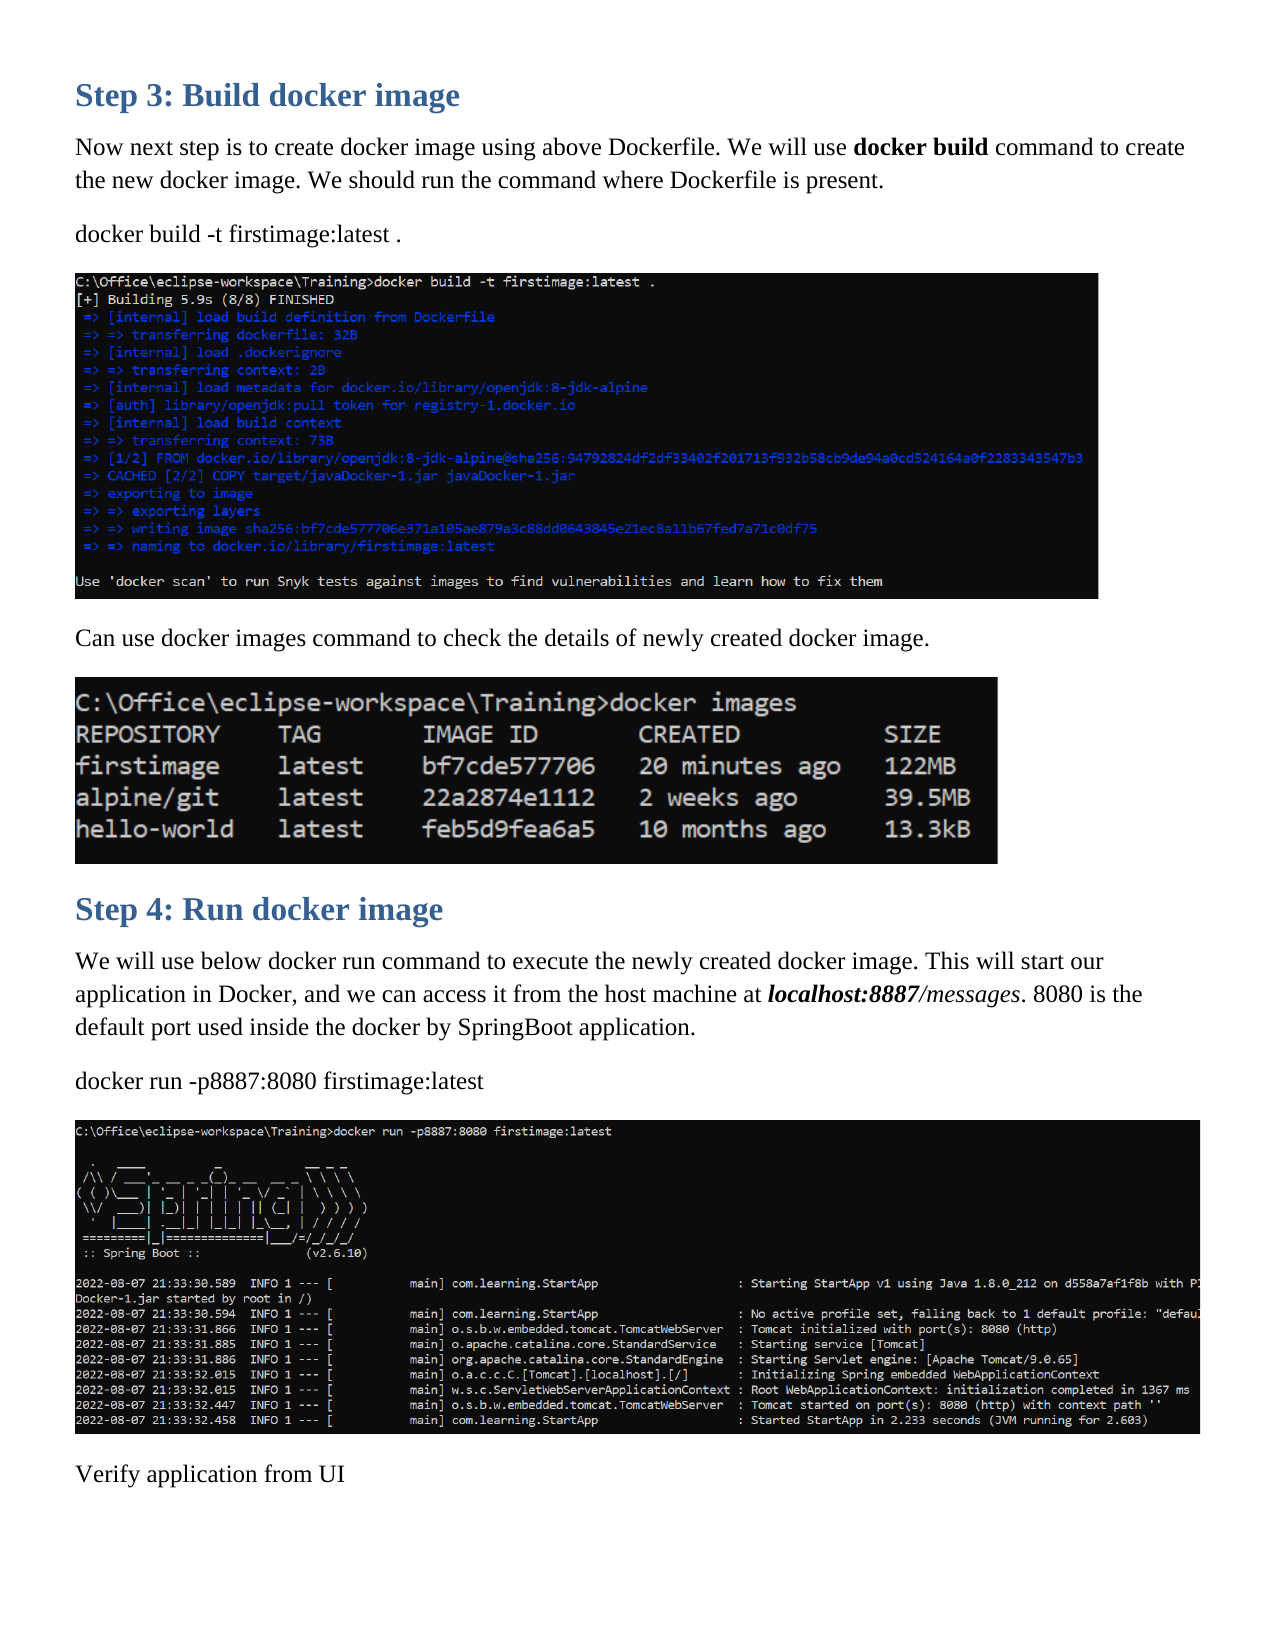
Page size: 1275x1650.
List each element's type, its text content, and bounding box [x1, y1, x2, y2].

text Now next step is to create docker image using above Dockerfile. We will use docker build command to create the new docker image. We should run the command where Dockerfile is present. [75, 132, 1200, 194]
text Can use docker images command to check the details of newly created docker image. [75, 623, 1200, 652]
text We will use below docker run command to execute the newly created docker image. This will start our application in Docker, and we can access it from the host machine at localhost:8887/messages. 8080 is the default port used inside the docker by SpringBoot application. [75, 946, 1200, 1041]
picture [75, 677, 998, 864]
subtitle Step 4: Run docker image [75, 889, 1200, 927]
subtitle Step 3: Build docker image [75, 75, 1200, 113]
text Verify application from UI [75, 1459, 1200, 1488]
picture [75, 1120, 1200, 1434]
text docker build -t firstimage:latest . [75, 219, 1200, 248]
picture [75, 273, 1099, 599]
text docker run -p8887:8080 firstimage:latest [75, 1066, 1200, 1095]
